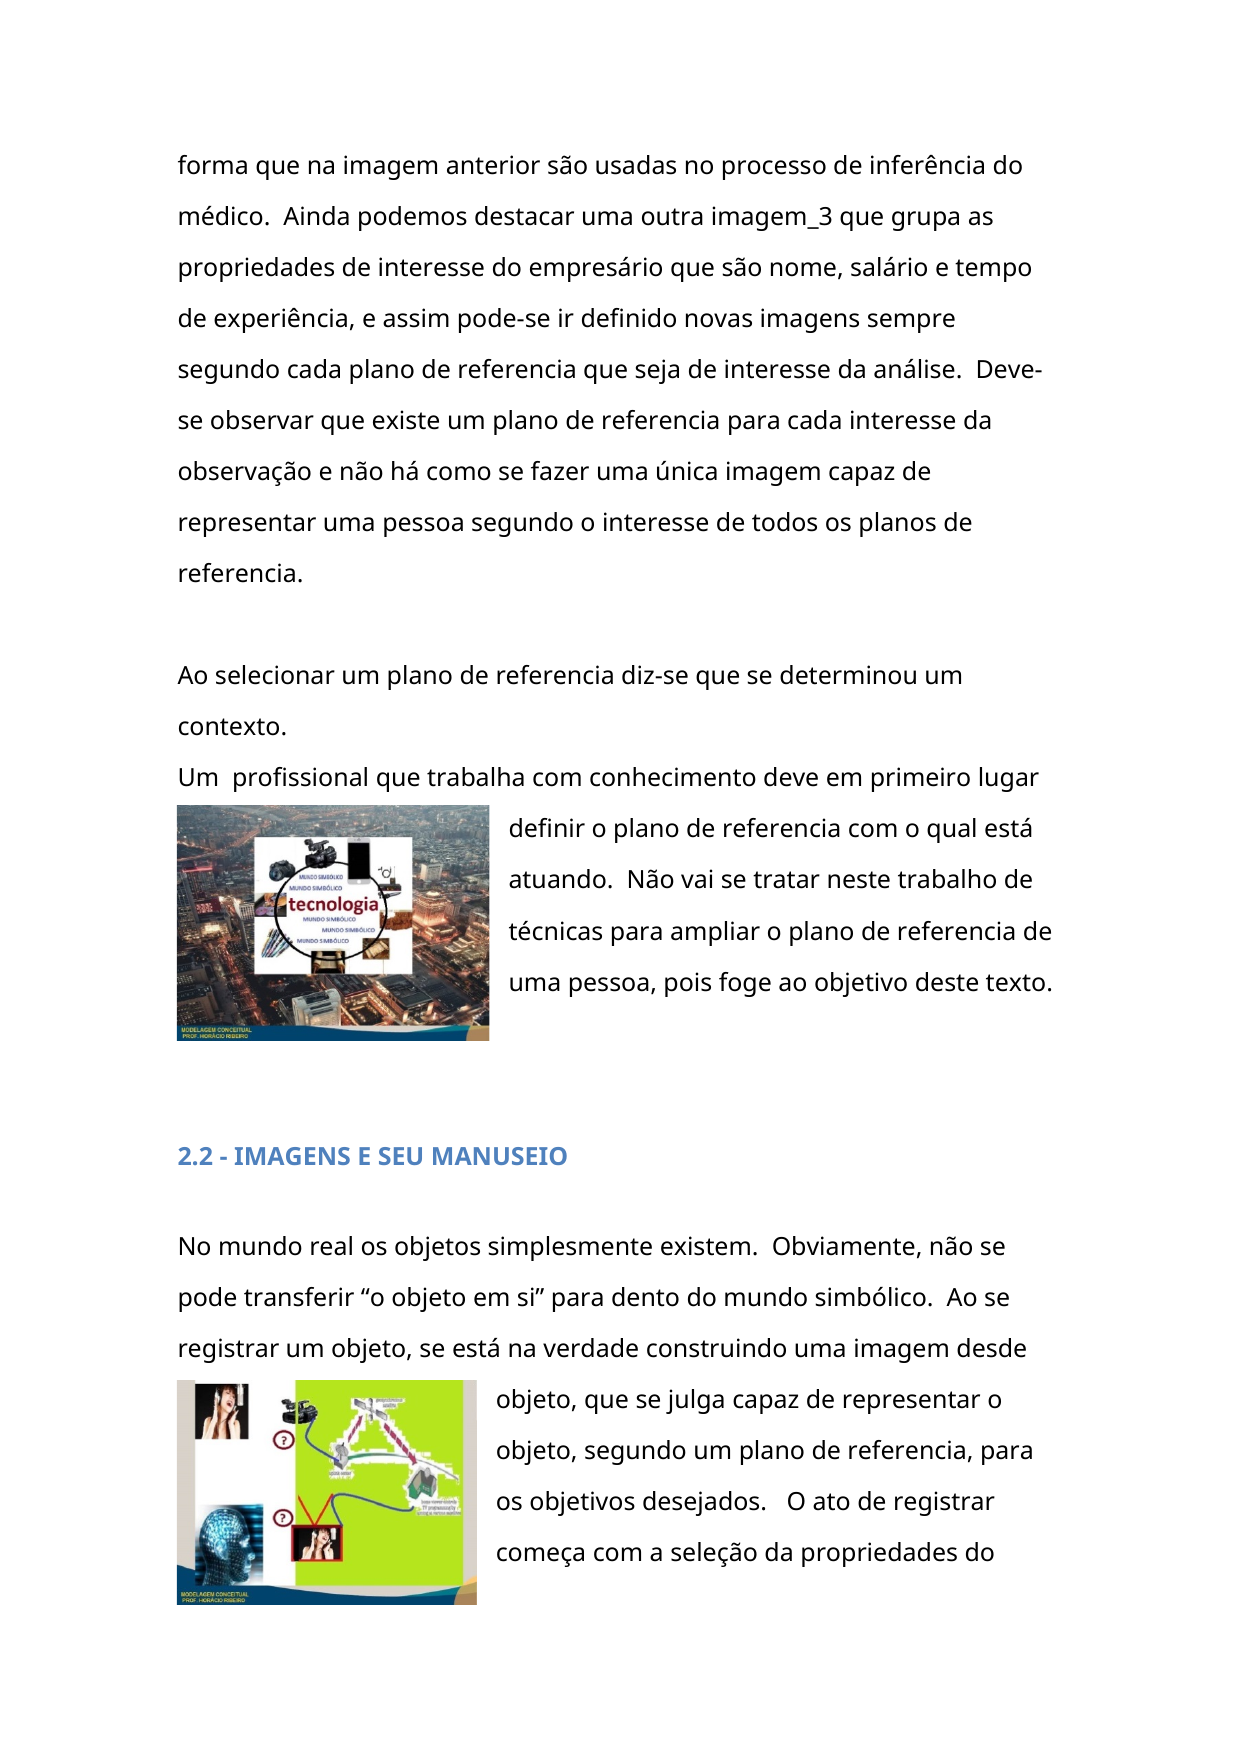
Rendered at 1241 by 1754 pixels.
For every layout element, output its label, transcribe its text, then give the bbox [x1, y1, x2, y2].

picture [176, 805, 490, 1041]
picture [176, 1380, 477, 1605]
text Ao selecionar um plano de referencia diz-se que se determinou um contexto. [177, 658, 1063, 743]
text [177, 148, 1063, 590]
subtitle 2.2 - IMAGENS E SEU MANUSEIO [177, 1138, 1063, 1172]
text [177, 1228, 1063, 1569]
